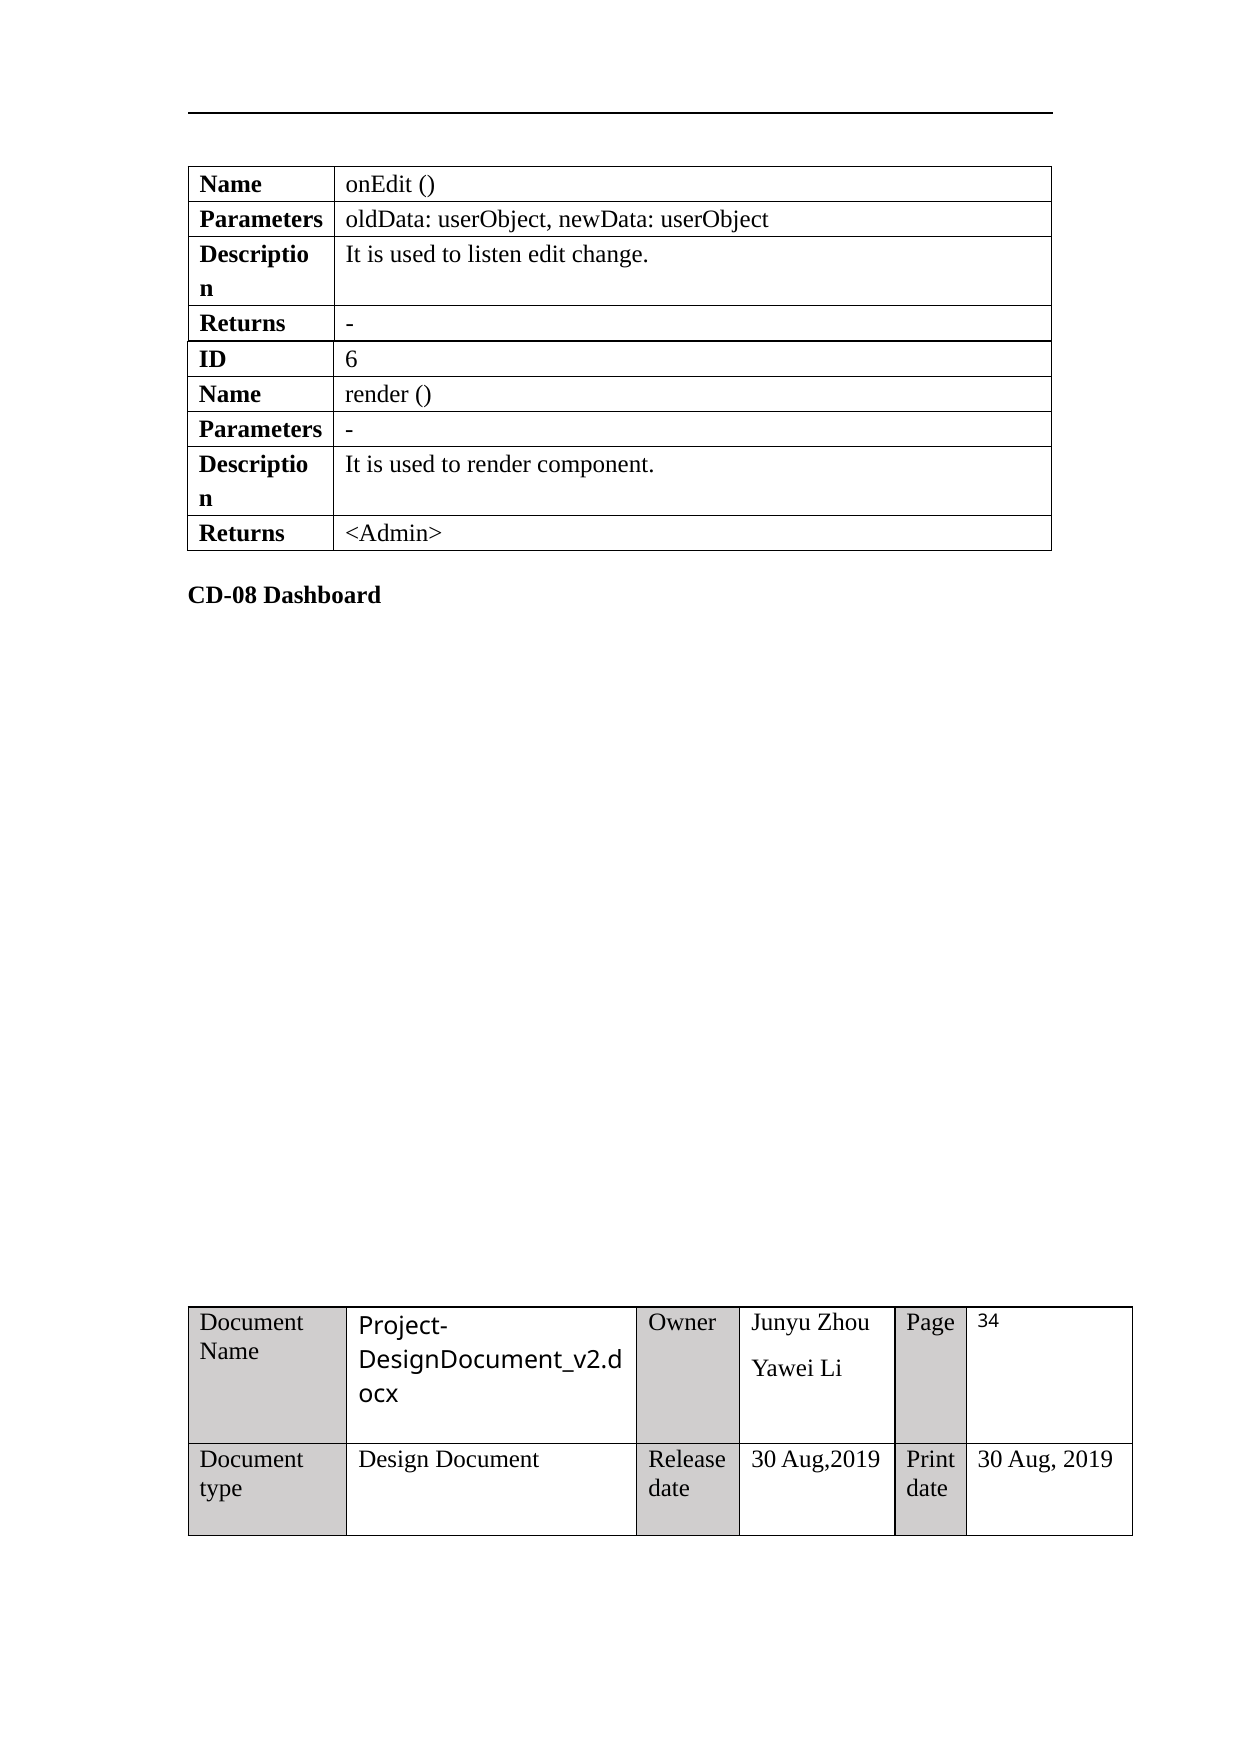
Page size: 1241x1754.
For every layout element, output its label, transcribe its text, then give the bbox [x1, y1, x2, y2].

subtitle CD-08 Dashboard [187, 578, 1053, 612]
table_cell - [334, 412, 1051, 446]
table_cell oldData: userObject, newData: userObject [335, 202, 1051, 236]
table_cell It is used to listen edit change. [335, 237, 1051, 305]
table_cell Parameters [189, 202, 334, 236]
table_cell Description [189, 237, 334, 305]
table_cell - [335, 306, 1051, 340]
table_cell Returns [189, 306, 334, 340]
table_cell Name [188, 377, 333, 411]
table_header 6 [334, 342, 1051, 376]
table_cell Description [188, 447, 333, 515]
table_cell render () [334, 377, 1051, 411]
table_cell onEdit () [335, 167, 1051, 201]
table_cell Parameters [188, 412, 333, 446]
table_cell Name [189, 167, 334, 201]
table_cell <Admin> [334, 516, 1051, 550]
table_header ID [188, 342, 333, 376]
table_cell It is used to render component. [334, 447, 1051, 515]
table_cell Returns [188, 516, 333, 550]
